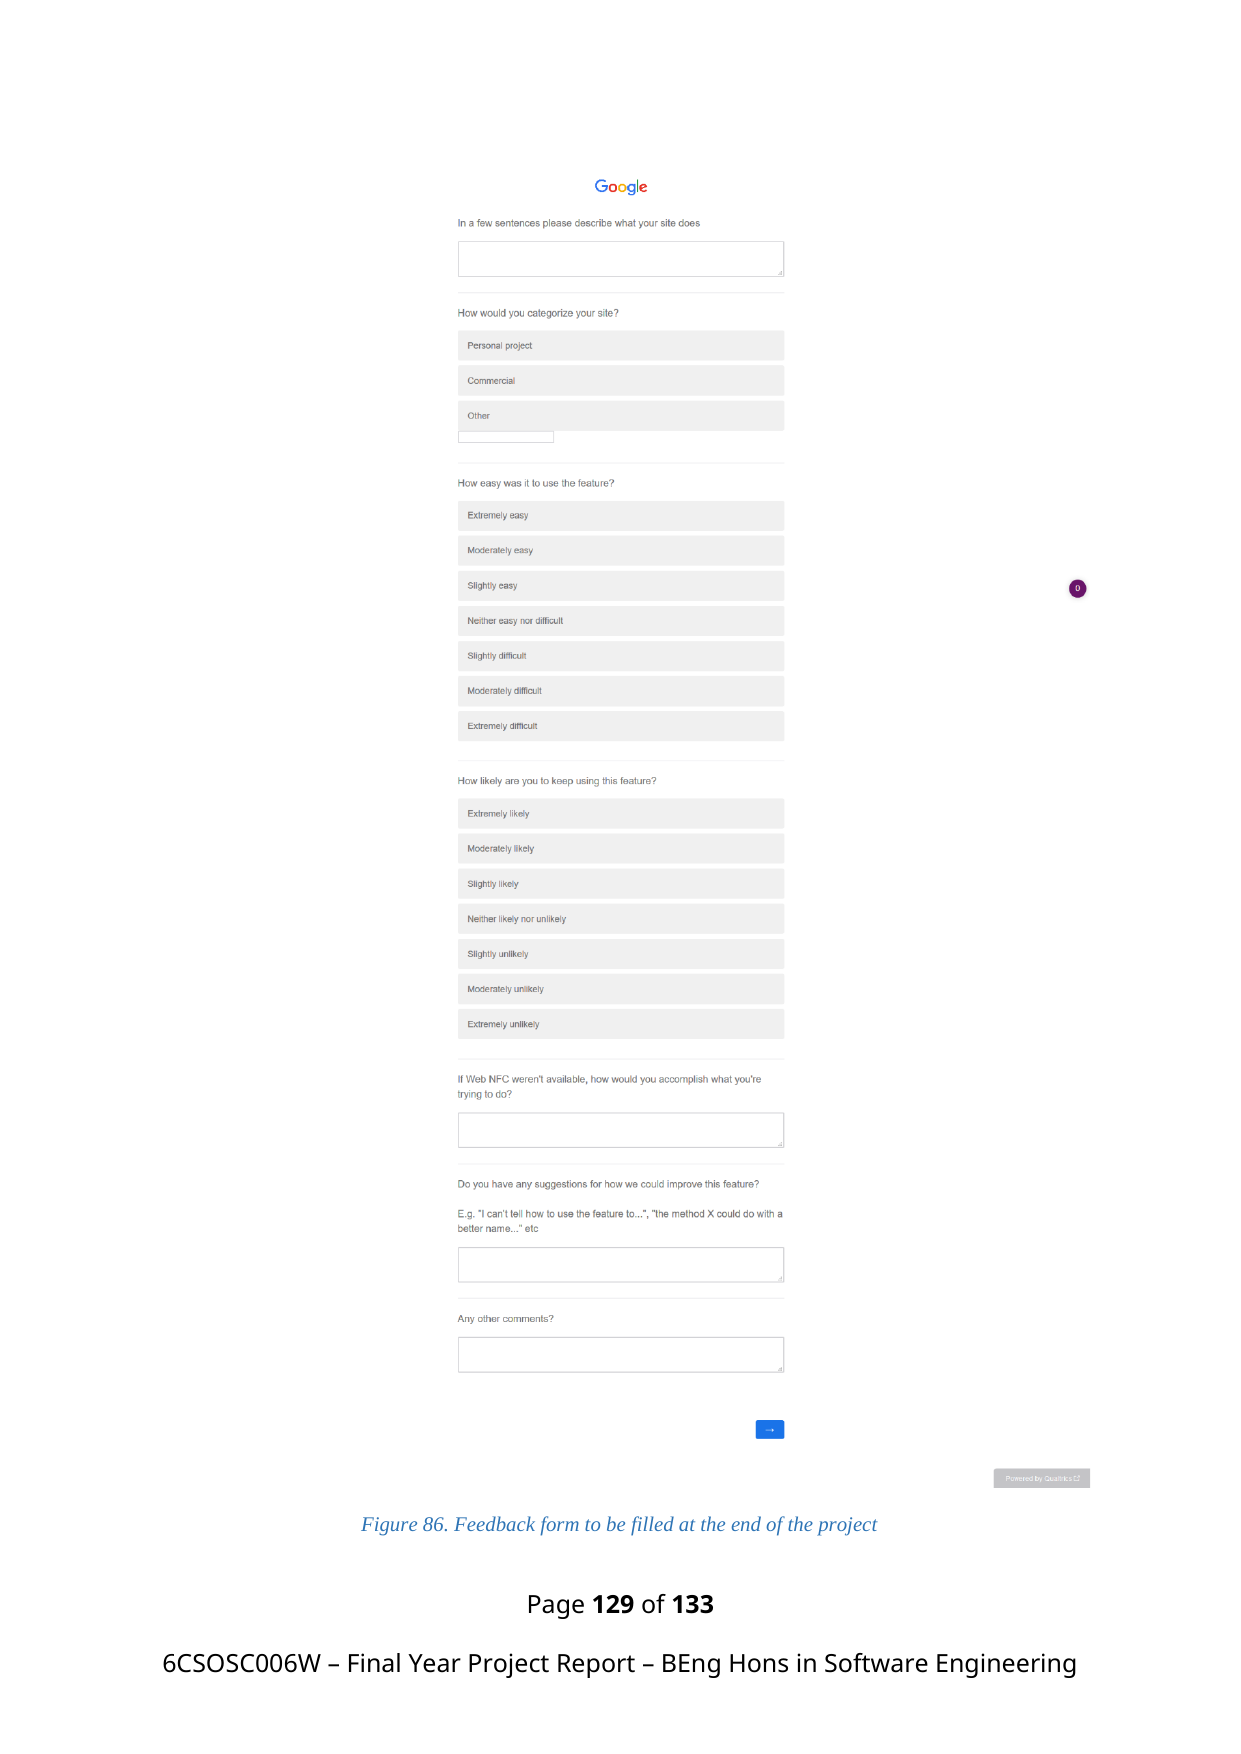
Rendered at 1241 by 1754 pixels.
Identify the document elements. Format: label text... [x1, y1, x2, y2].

text Figure 86. Feedback form to be filled at the end of the project [150, 1512, 1090, 1536]
picture [150, 150, 1091, 1488]
